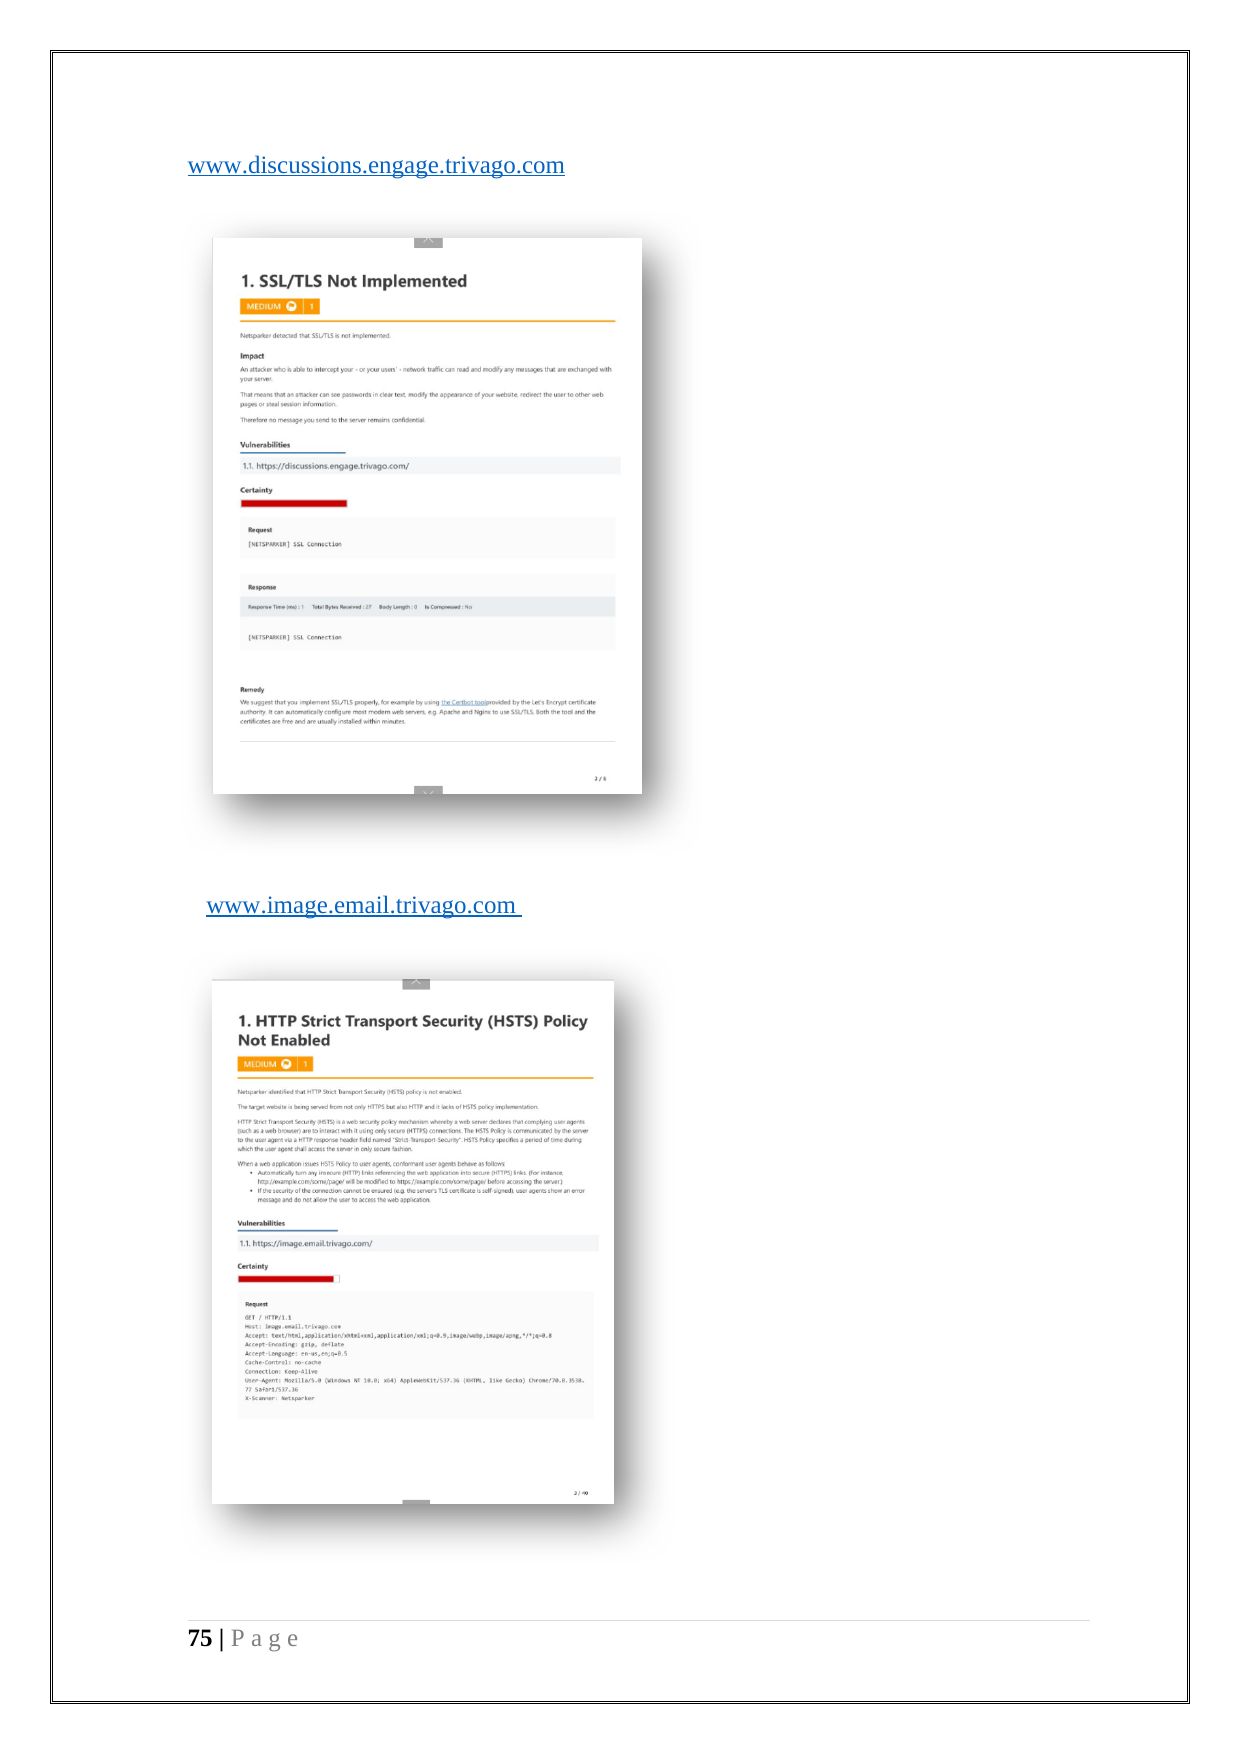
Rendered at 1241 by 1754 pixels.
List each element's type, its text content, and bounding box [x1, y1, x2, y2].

text www.discussions.engage.trivago.com [187, 150, 1090, 179]
picture [212, 238, 642, 794]
text www.image.email.trivago.com [150, 890, 1090, 919]
picture [212, 979, 614, 1504]
